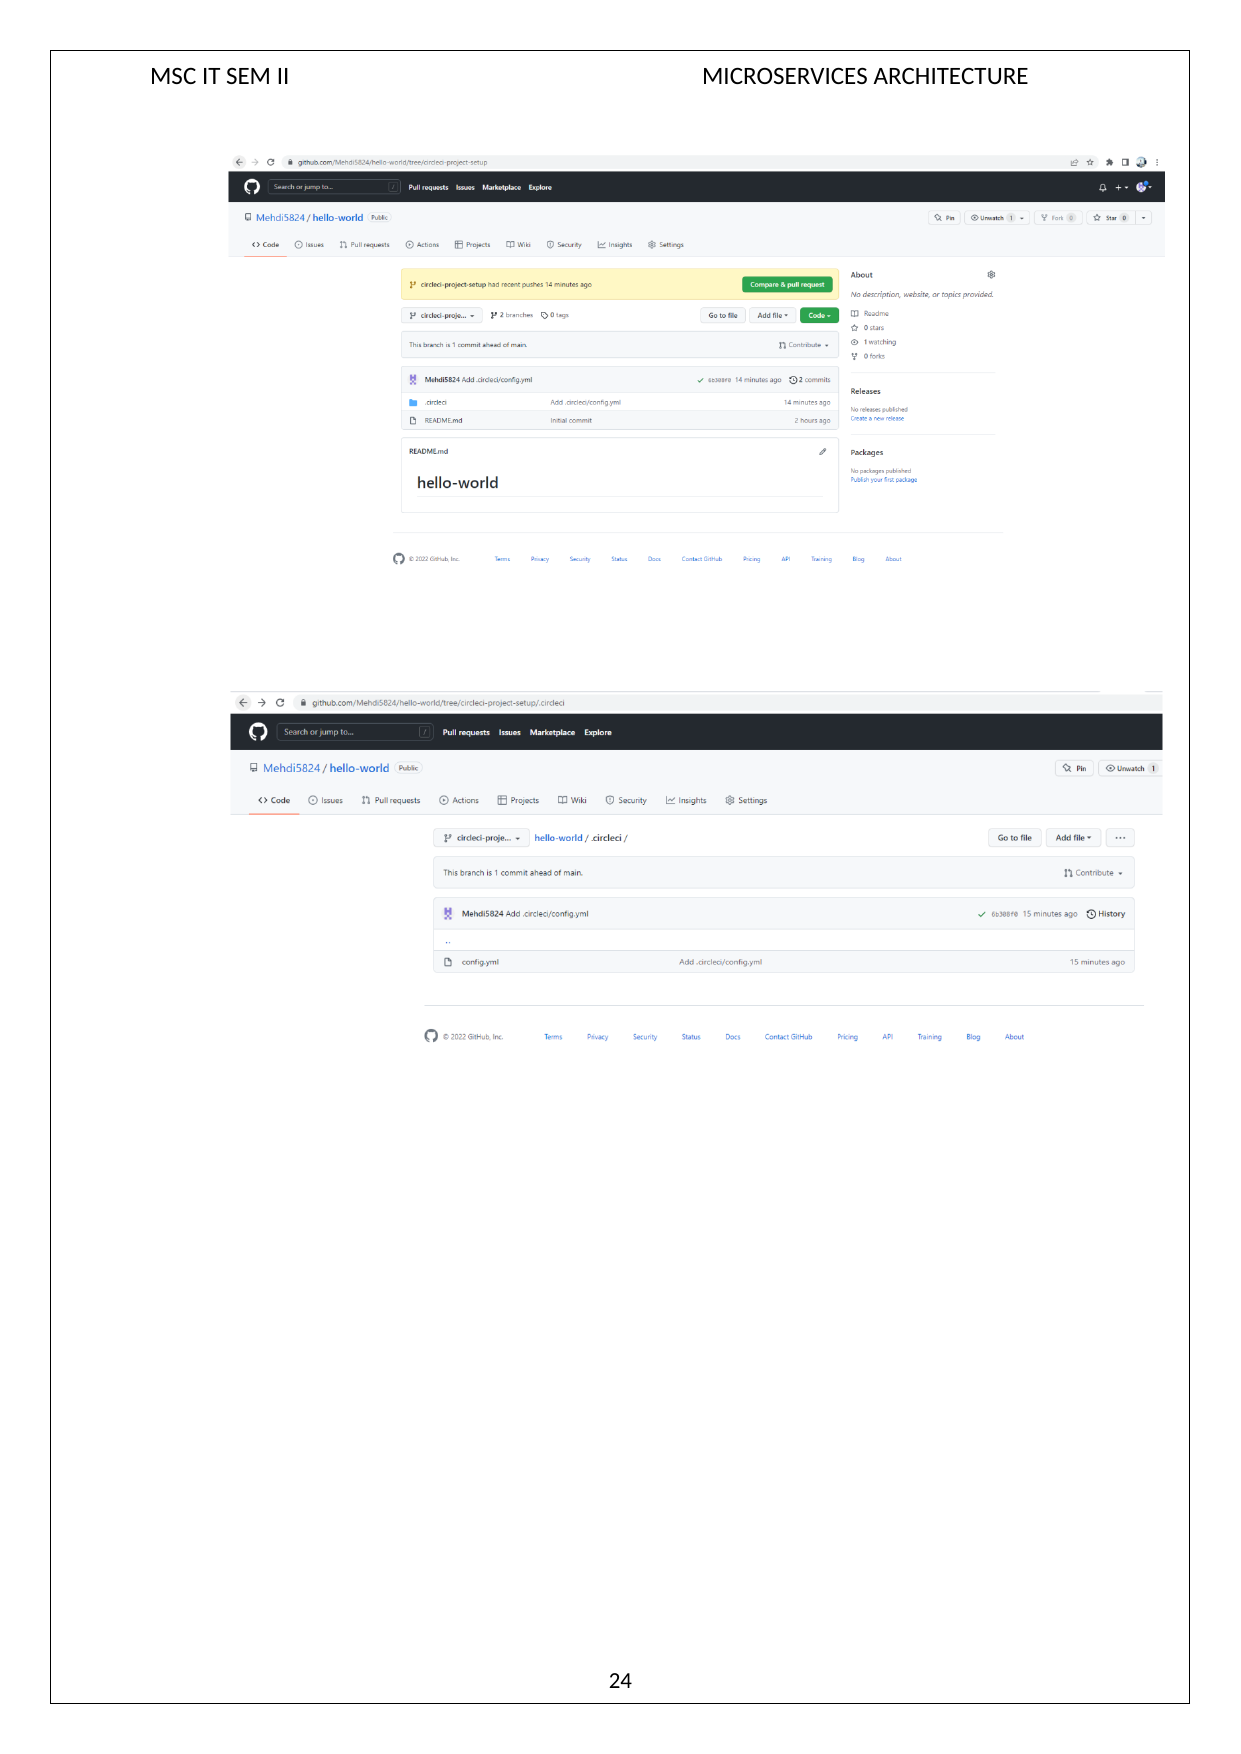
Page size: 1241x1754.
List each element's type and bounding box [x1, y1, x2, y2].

picture [225, 150, 1166, 662]
picture [225, 691, 1166, 1097]
